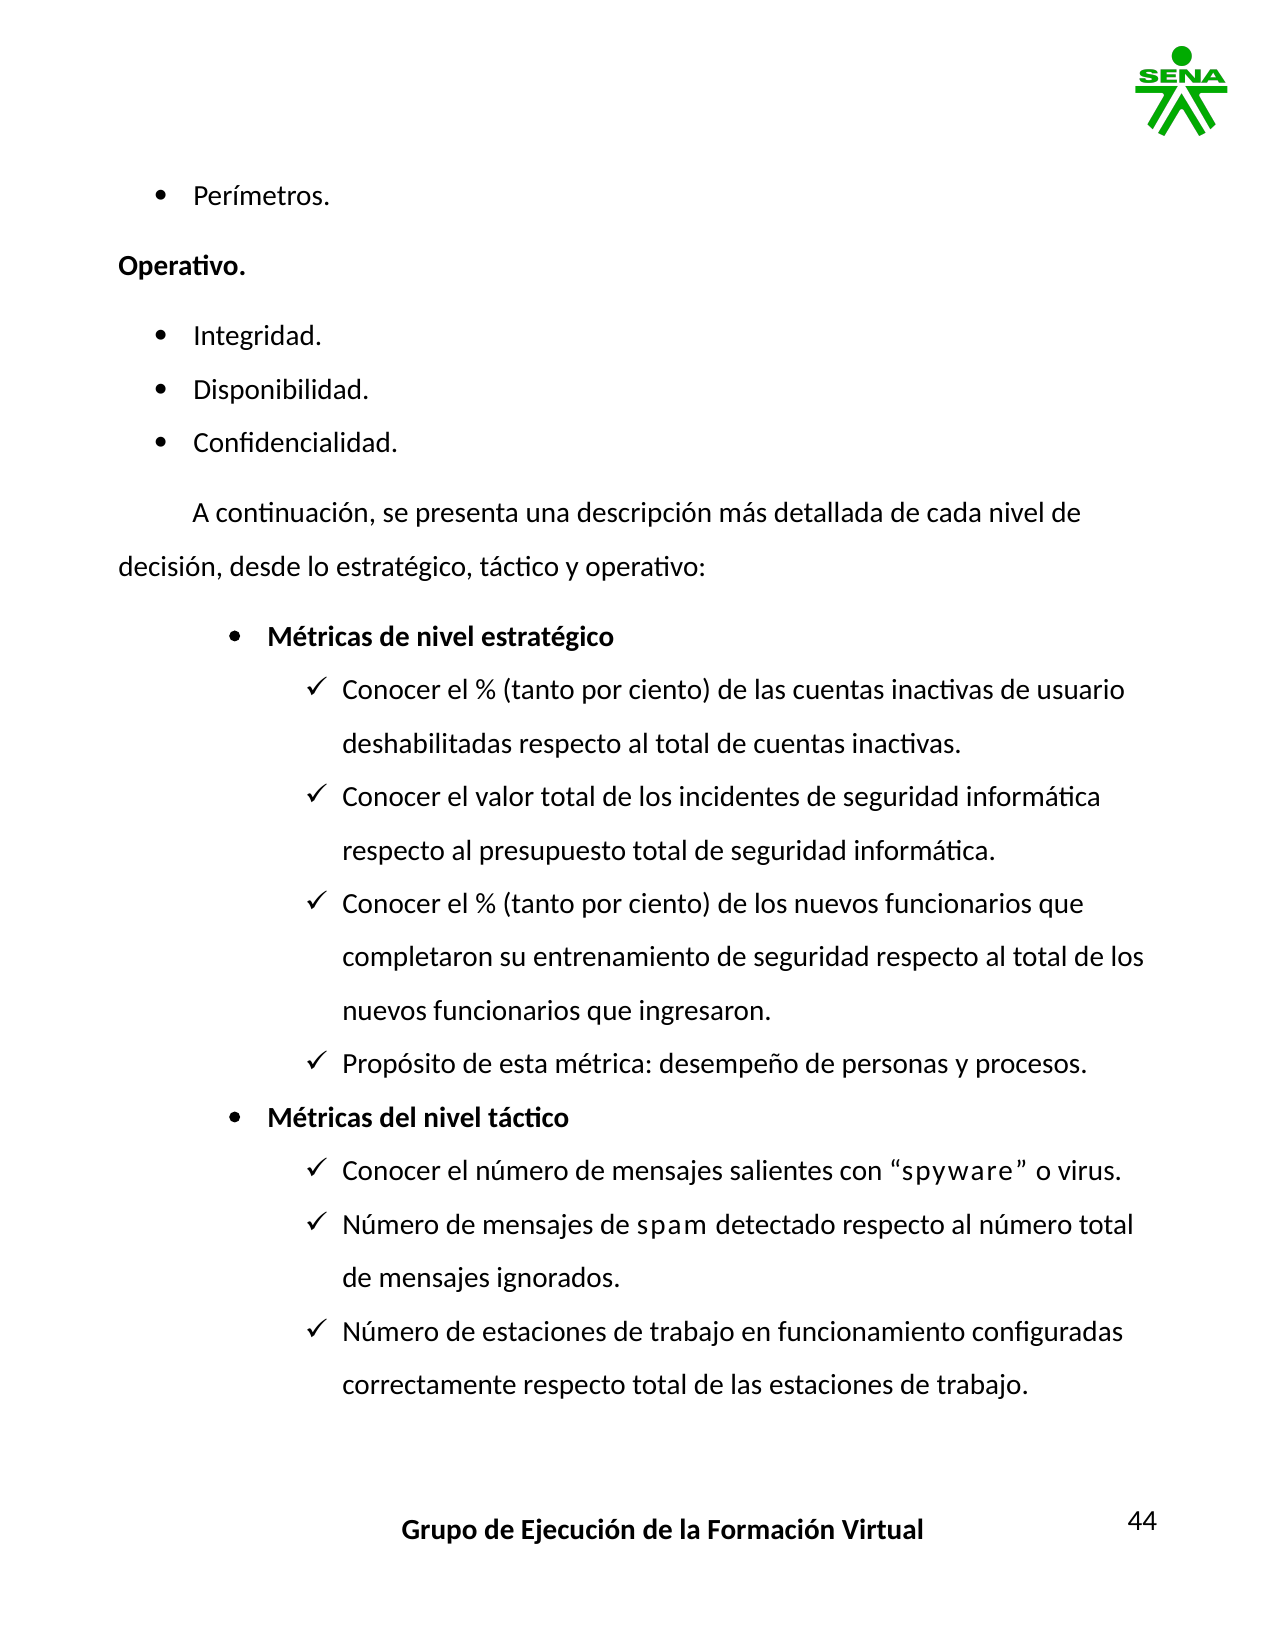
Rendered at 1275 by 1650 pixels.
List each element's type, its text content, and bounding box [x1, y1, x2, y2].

list Conocer el valor total de los incidentes de seguridad informática respecto al presupuesto total de seguridad informática. [304, 778, 1157, 867]
text A continuación, se presenta una descripción más detallada de cada nivel de decisión, desde lo estratégico, táctico y operativo: [118, 494, 1157, 583]
list Conocer el % (tanto por ciento) de los nuevos funcionarios que completaron su entrenamiento de seguridad respecto al total de los nuevos funcionarios que ingresaron. [304, 885, 1157, 1028]
list Número de mensajes de spam detectado respecto al número total de mensajes ignorados. [304, 1206, 1157, 1295]
list Propósito de esta métrica: desempeño de personas y procesos. [304, 1045, 1157, 1081]
list Métricas del nivel táctico [229, 1099, 1157, 1134]
list Integridad. [156, 317, 1157, 353]
picture [1135, 46, 1228, 136]
list Métricas de nivel estratégico [229, 618, 1157, 653]
list Conocer el número de mensajes salientes con “spyware” o virus. [304, 1152, 1157, 1188]
list Confidencialidad. [156, 424, 1157, 460]
list Número de estaciones de trabajo en funcionamiento configuradas correctamente respecto total de las estaciones de trabajo. [304, 1313, 1157, 1402]
list Perímetros. [156, 177, 1157, 213]
text Operativo. [118, 247, 1157, 283]
list Disponibilidad. [156, 371, 1157, 406]
list Conocer el % (tanto por ciento) de las cuentas inactivas de usuario deshabilitadas respecto al total de cuentas inactivas. [304, 671, 1157, 760]
